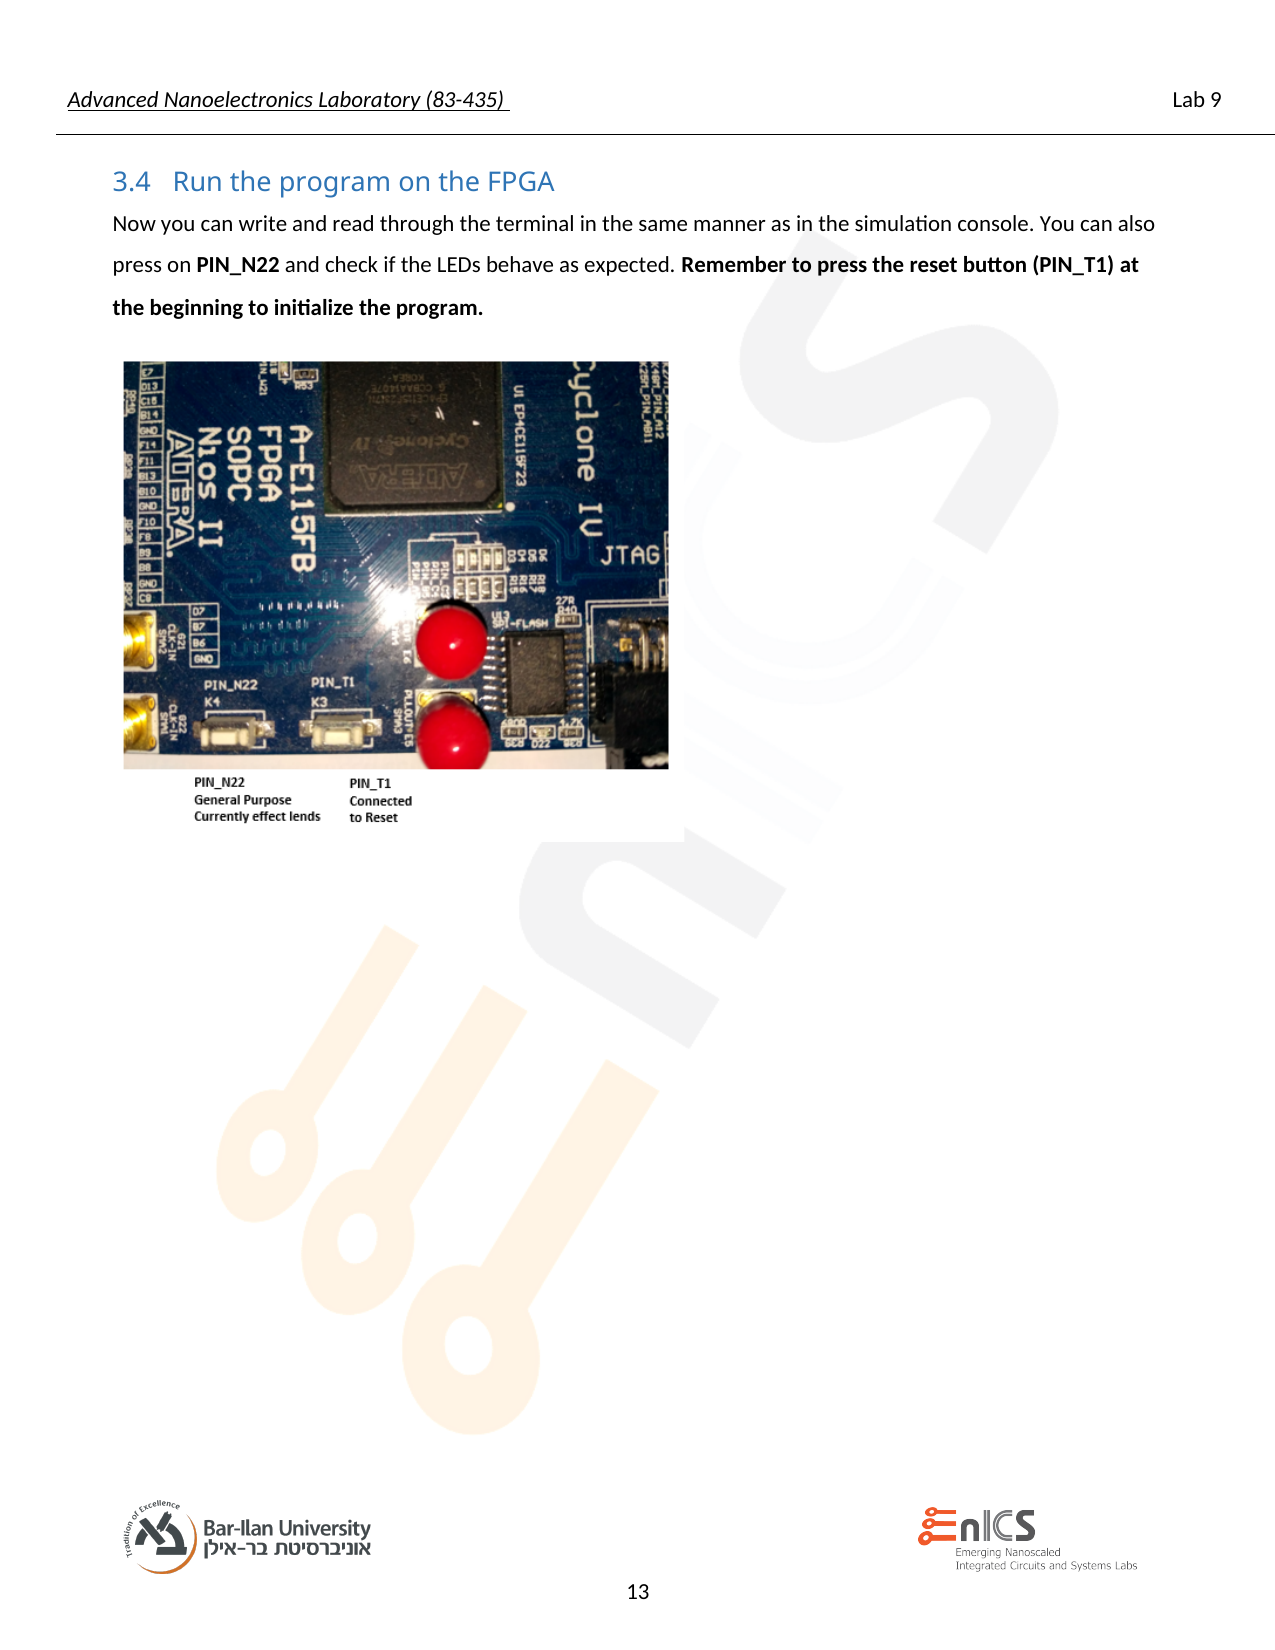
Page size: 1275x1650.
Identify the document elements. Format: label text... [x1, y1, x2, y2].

picture [112, 351, 685, 842]
subtitle Run the program on the FPGA [112, 163, 1162, 199]
picture [123, 1500, 371, 1574]
text Now you can write and read through the terminal in the same manner as in the simulation console. You can also press on PIN_N22 and check if the LEDs behave as expected. Remember to press the reset button (PIN_T1) at the beginning to initialize the program. [112, 209, 1162, 321]
picture [910, 1500, 1152, 1577]
